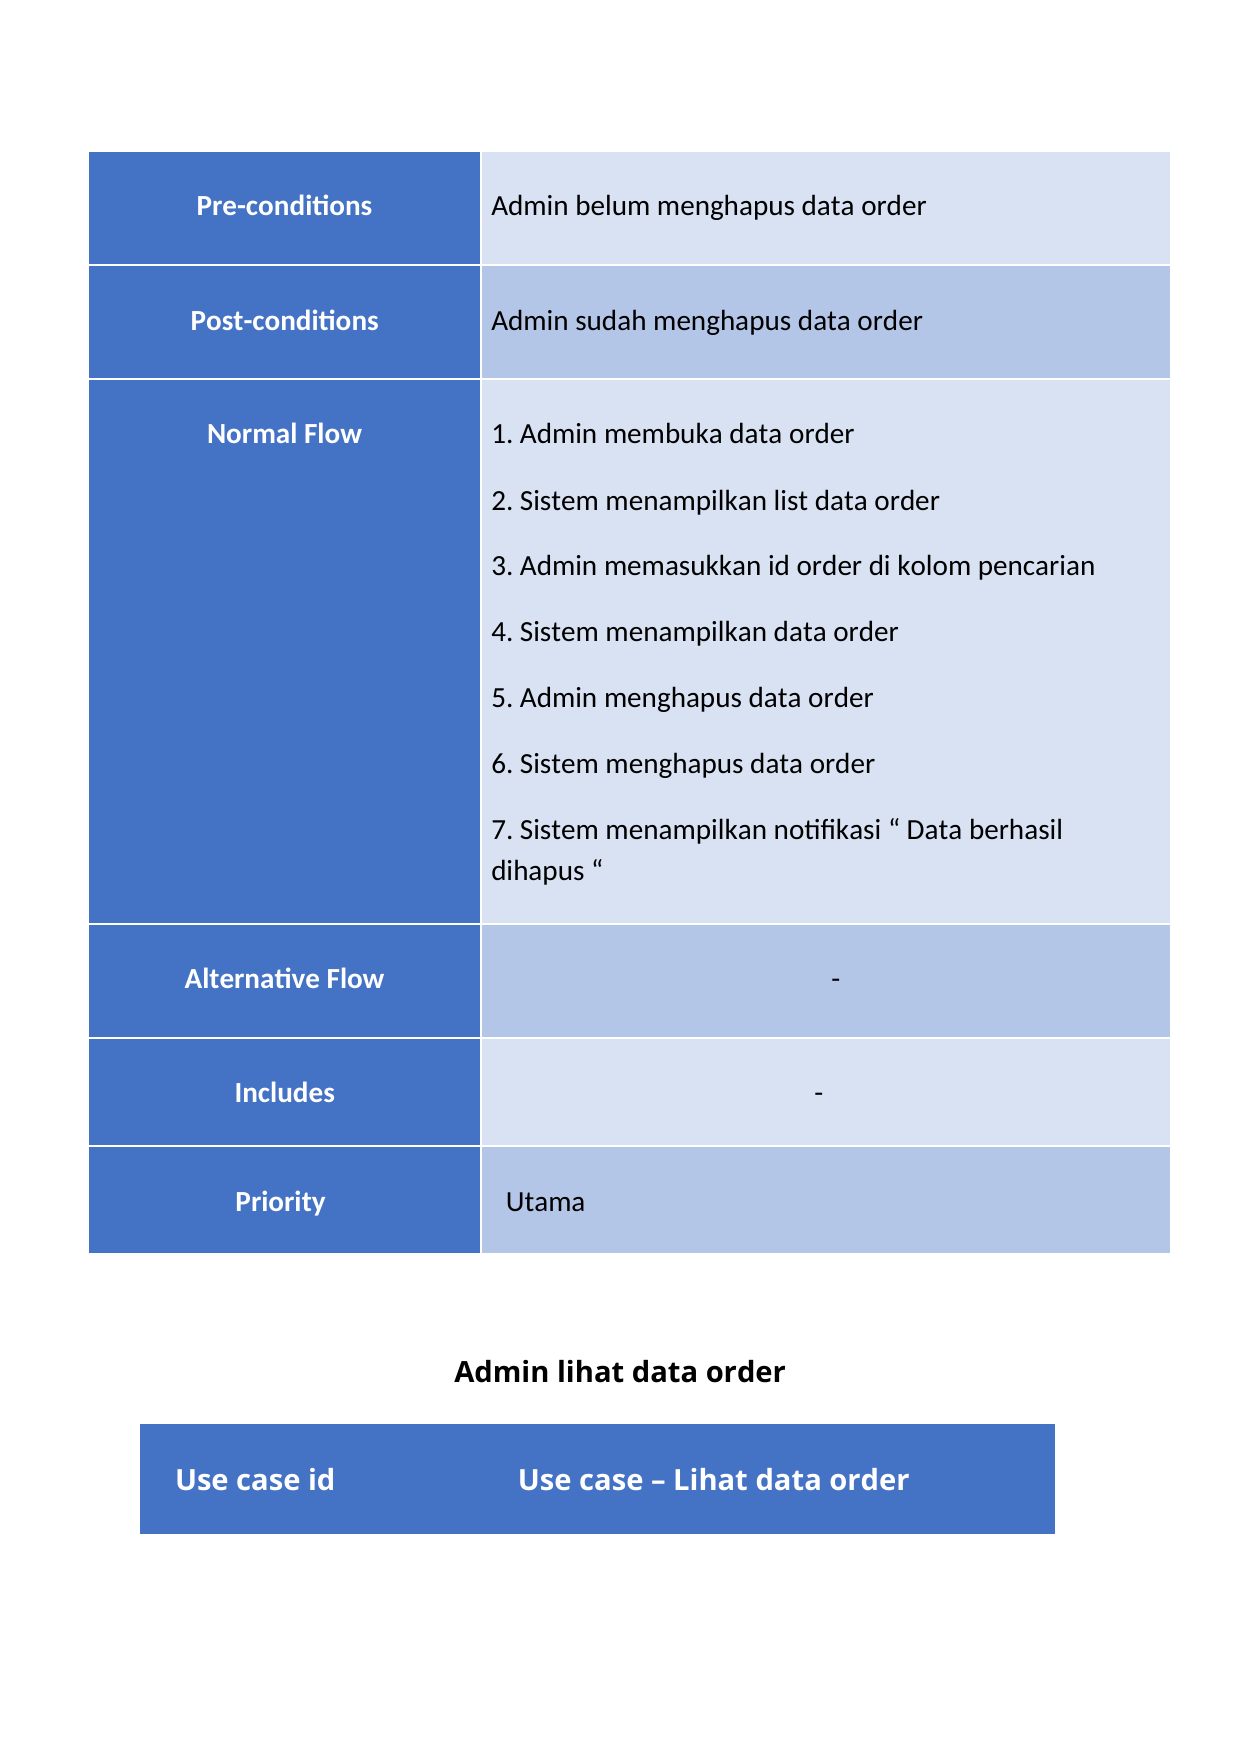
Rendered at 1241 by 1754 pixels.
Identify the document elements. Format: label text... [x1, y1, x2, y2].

table_cell Admin belum menghapus data order [482, 152, 1170, 264]
table_cell - [482, 925, 1170, 1037]
table_cell Utama [482, 1147, 1170, 1253]
text Admin lihat data order [150, 1351, 1090, 1391]
table_cell Admin sudah menghapus data order [482, 266, 1170, 378]
table_header Use case id [140, 1424, 371, 1534]
table_cell Post-conditions [89, 266, 480, 378]
table_cell Pre-conditions [89, 152, 480, 264]
table_cell Normal Flow [89, 380, 480, 923]
table_cell 1. Admin membuka data order 2. Sistem menampilkan list data order 3. Admin memasukkan id order di kolom pencarian 4. Sistem menampilkan data order 5. Admin menghapus data order 6. Sistem menghapus data order 7. Sistem menampilkan notifikasi “ Data berhasil dihapus “ [482, 380, 1170, 923]
table_cell Alternative Flow [89, 925, 480, 1037]
table_cell Priority [89, 1147, 480, 1253]
table_header Use case – Lihat data order [371, 1424, 1055, 1534]
table_cell - [482, 1039, 1170, 1145]
table_cell Includes [89, 1039, 480, 1145]
